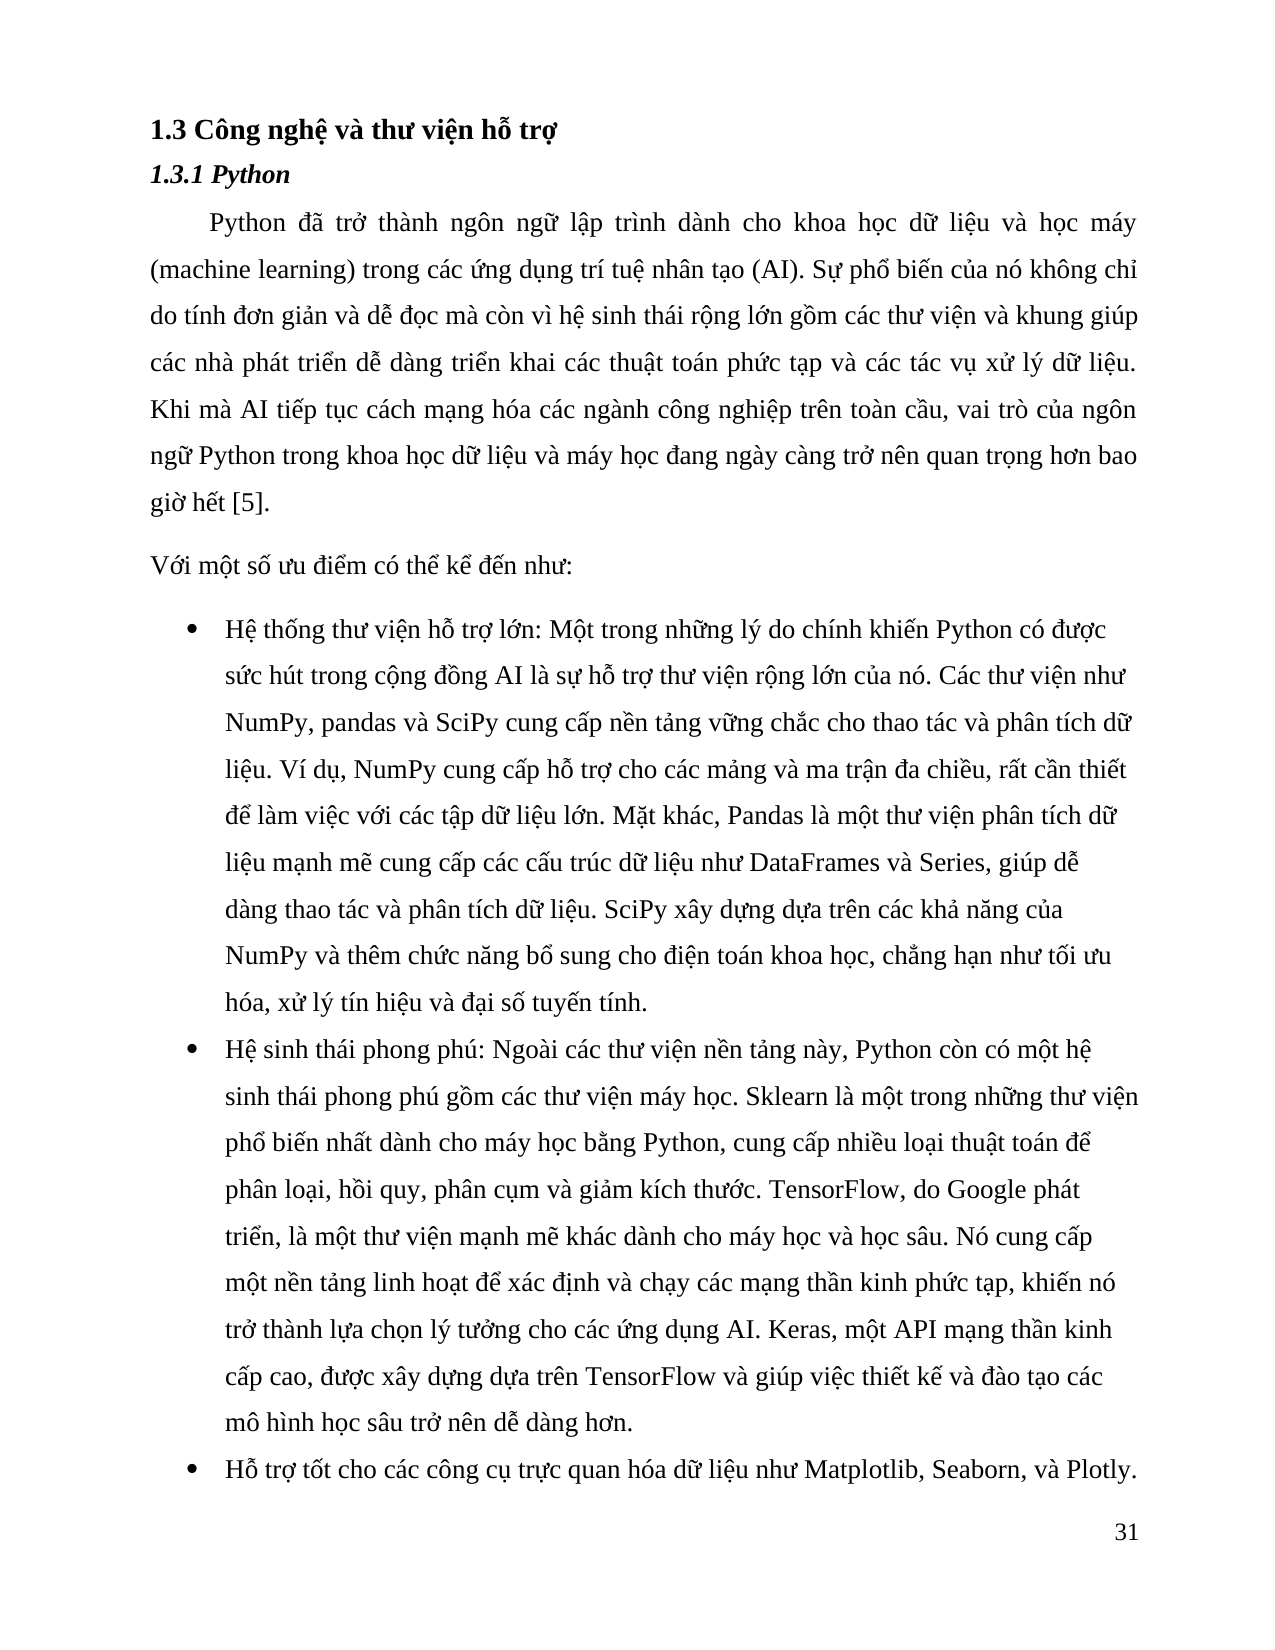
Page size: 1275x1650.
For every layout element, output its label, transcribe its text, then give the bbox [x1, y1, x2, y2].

text Python đã trở thành ngôn ngữ lập trình dành cho khoa học dữ liệu và học máy (machine learning) trong các ứng dụng trí tuệ nhân tạo (AI). Sự phổ biến của nó không chỉ do tính đơn giản và dễ đọc mà còn vì hệ sinh thái rộng lớn gồm các thư viện và khung giúp các nhà phát triển dễ dàng triển khai các thuật toán phức tạp và các tác vụ xử lý dữ liệu. Khi mà AI tiếp tục cách mạng hóa các ngành công nghiệp trên toàn cầu, vai trò của ngôn ngữ Python trong khoa học dữ liệu và máy học đang ngày càng trở nên quan trọng hơn bao giờ hết [5]. [150, 206, 1139, 517]
list Hệ thống thư viện hỗ trợ lớn: Một trong những lý do chính khiến Python có được sức hút trong cộng đồng AI là sự hỗ trợ thư viện rộng lớn của nó. Các thư viện như NumPy, pandas và SciPy cung cấp nền tảng vững chắc cho thao tác và phân tích dữ liệu. Ví dụ, NumPy cung cấp hỗ trợ cho các mảng và ma trận đa chiều, rất cần thiết để làm việc với các tập dữ liệu lớn. Mặt khác, Pandas là một thư viện phân tích dữ liệu mạnh mẽ cung cấp các cấu trúc dữ liệu như DataFrames và Series, giúp dễ dàng thao tác và phân tích dữ liệu. SciPy xây dựng dựa trên các khả năng của NumPy và thêm chức năng bổ sung cho điện toán khoa học, chẳng hạn như tối ưu hóa, xử lý tín hiệu và đại số tuyến tính. [187, 613, 1139, 1017]
list Hỗ trợ tốt cho các công cụ trực quan hóa dữ liệu như Matplotlib, Seaborn, và Plotly. [187, 1453, 1139, 1484]
subtitle 1.3 Công nghệ và thư viện hỗ trợ [150, 112, 1139, 146]
subtitle 1.3.1 Python [150, 158, 1139, 189]
text Với một số ưu điểm có thể kể đến như: [150, 549, 1139, 581]
list Hệ sinh thái phong phú: Ngoài các thư viện nền tảng này, Python còn có một hệ sinh thái phong phú gồm các thư viện máy học. Sklearn là một trong những thư viện phổ biến nhất dành cho máy học bằng Python, cung cấp nhiều loại thuật toán để phân loại, hồi quy, phân cụm và giảm kích thước. TensorFlow, do Google phát triển, là một thư viện mạnh mẽ khác dành cho máy học và học sâu. Nó cung cấp một nền tảng linh hoạt để xác định và chạy các mạng thần kinh phức tạp, khiến nó trở thành lựa chọn lý tưởng cho các ứng dụng AI. Keras, một API mạng thần kinh cấp cao, được xây dựng dựa trên TensorFlow và giúp việc thiết kế và đào tạo các mô hình học sâu trở nên dễ dàng hơn. [187, 1033, 1139, 1437]
